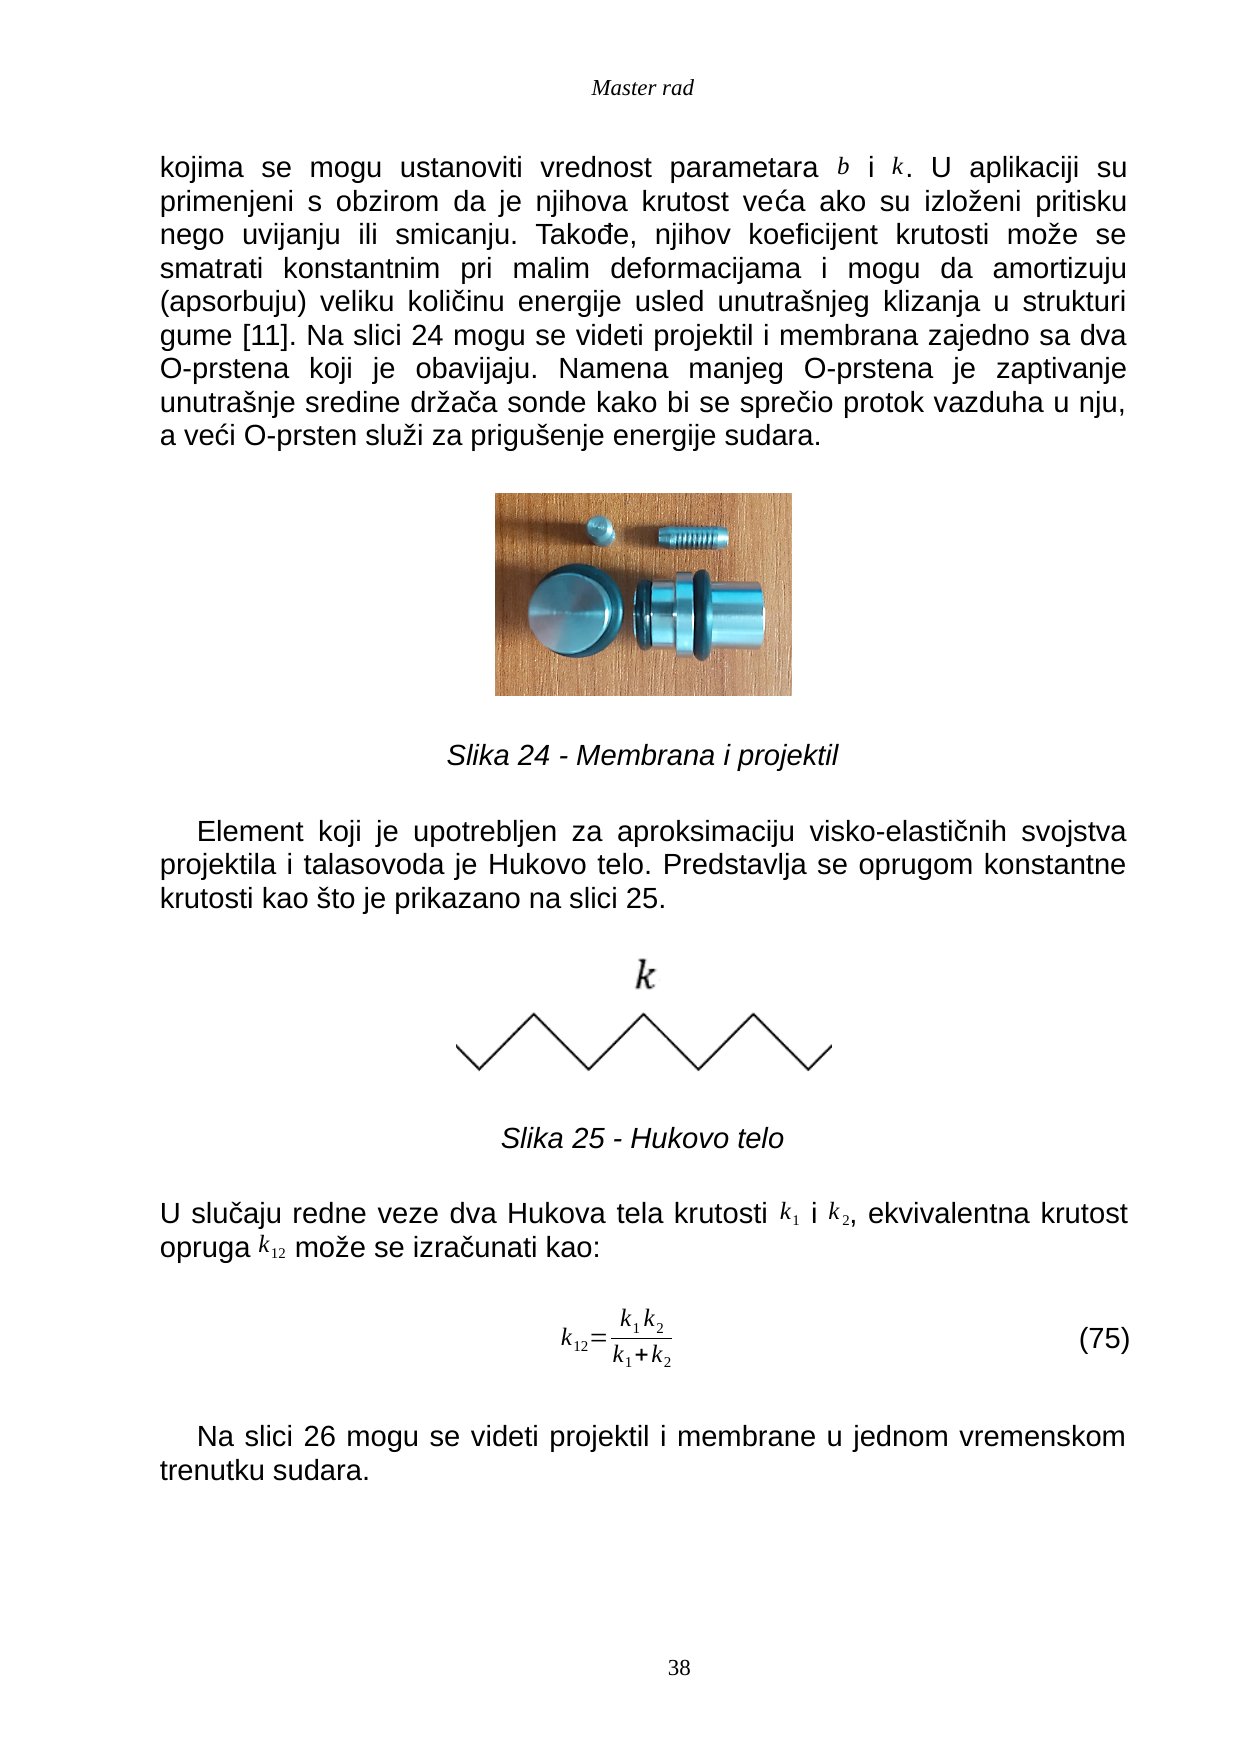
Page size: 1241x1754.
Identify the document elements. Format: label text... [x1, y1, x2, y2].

text Element koji je upotrebljen za aproksimaciju visko-elastičnih svojstva projektila i talasovoda je Hukovo telo. Predstavlja se oprugom konstantne krutosti kao što je prikazano na slici 25. [159, 814, 1128, 914]
text Slika 24 - Membrana i projektil [159, 738, 1128, 772]
text Slika 25 - Hukovo telo [89, 1121, 1199, 1154]
text U slučaju redne veze dva Hukova tela krutosti i , ekvivalentna krutost opruga može se izračunati kao: [159, 1196, 1128, 1263]
picture [456, 955, 832, 1080]
picture [495, 493, 792, 696]
text Na slici 26 mogu se videti projektil i membrane u jednom vremenskom trenutku sudara. [159, 1419, 1128, 1486]
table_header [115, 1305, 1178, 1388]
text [159, 150, 1128, 452]
